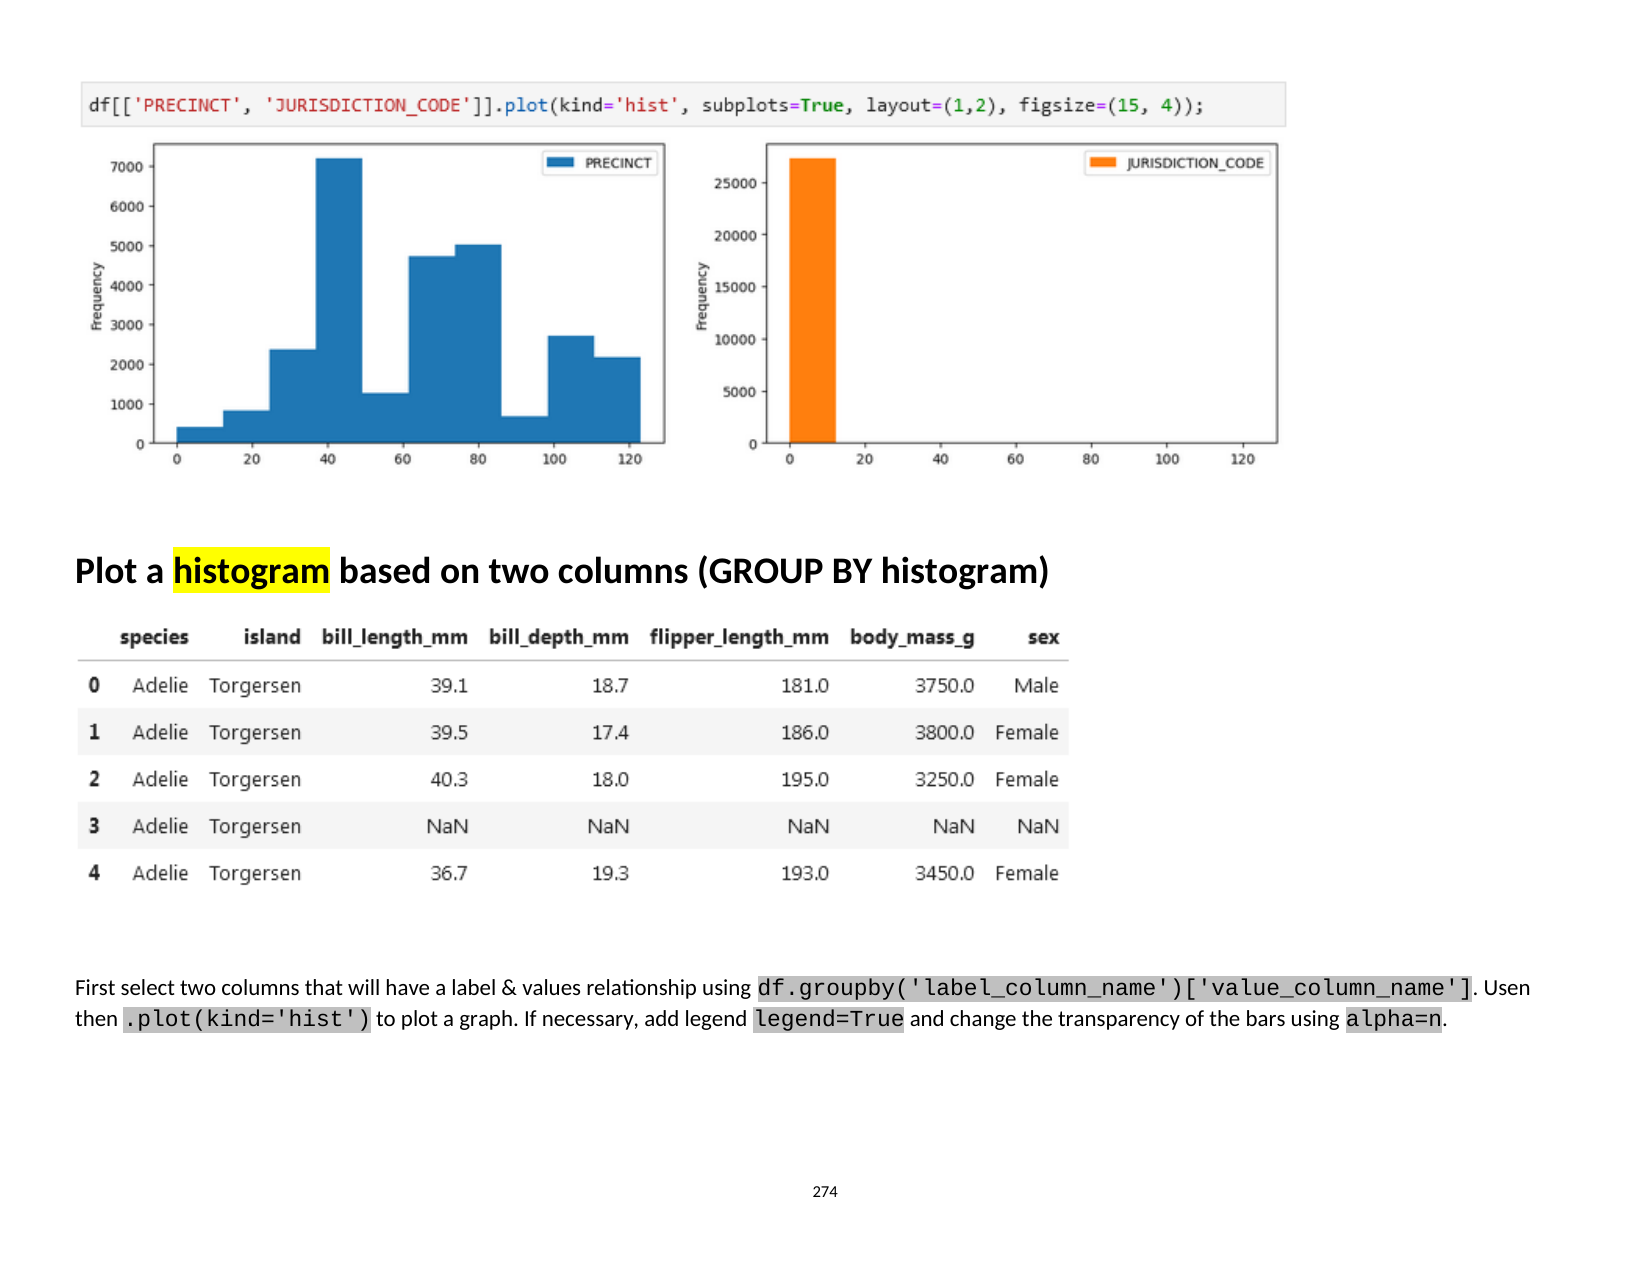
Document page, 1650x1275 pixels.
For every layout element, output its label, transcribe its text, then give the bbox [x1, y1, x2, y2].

text First select two columns that will have a label & values relationship using df.groupby('label_column_name')['value_column_name']. Usen then .plot(kind='hist') to plot a graph. If necessary, add legend legend=True and change the transparency of the bars using alpha=n. [75, 973, 1575, 1033]
picture [75, 75, 1296, 482]
text Plot a histogram based on two columns (GROUP BY histogram) [330, 547, 1575, 593]
picture [75, 613, 1080, 907]
text Plot a histogram based on two columns (GROUP BY histogram) [75, 547, 173, 593]
